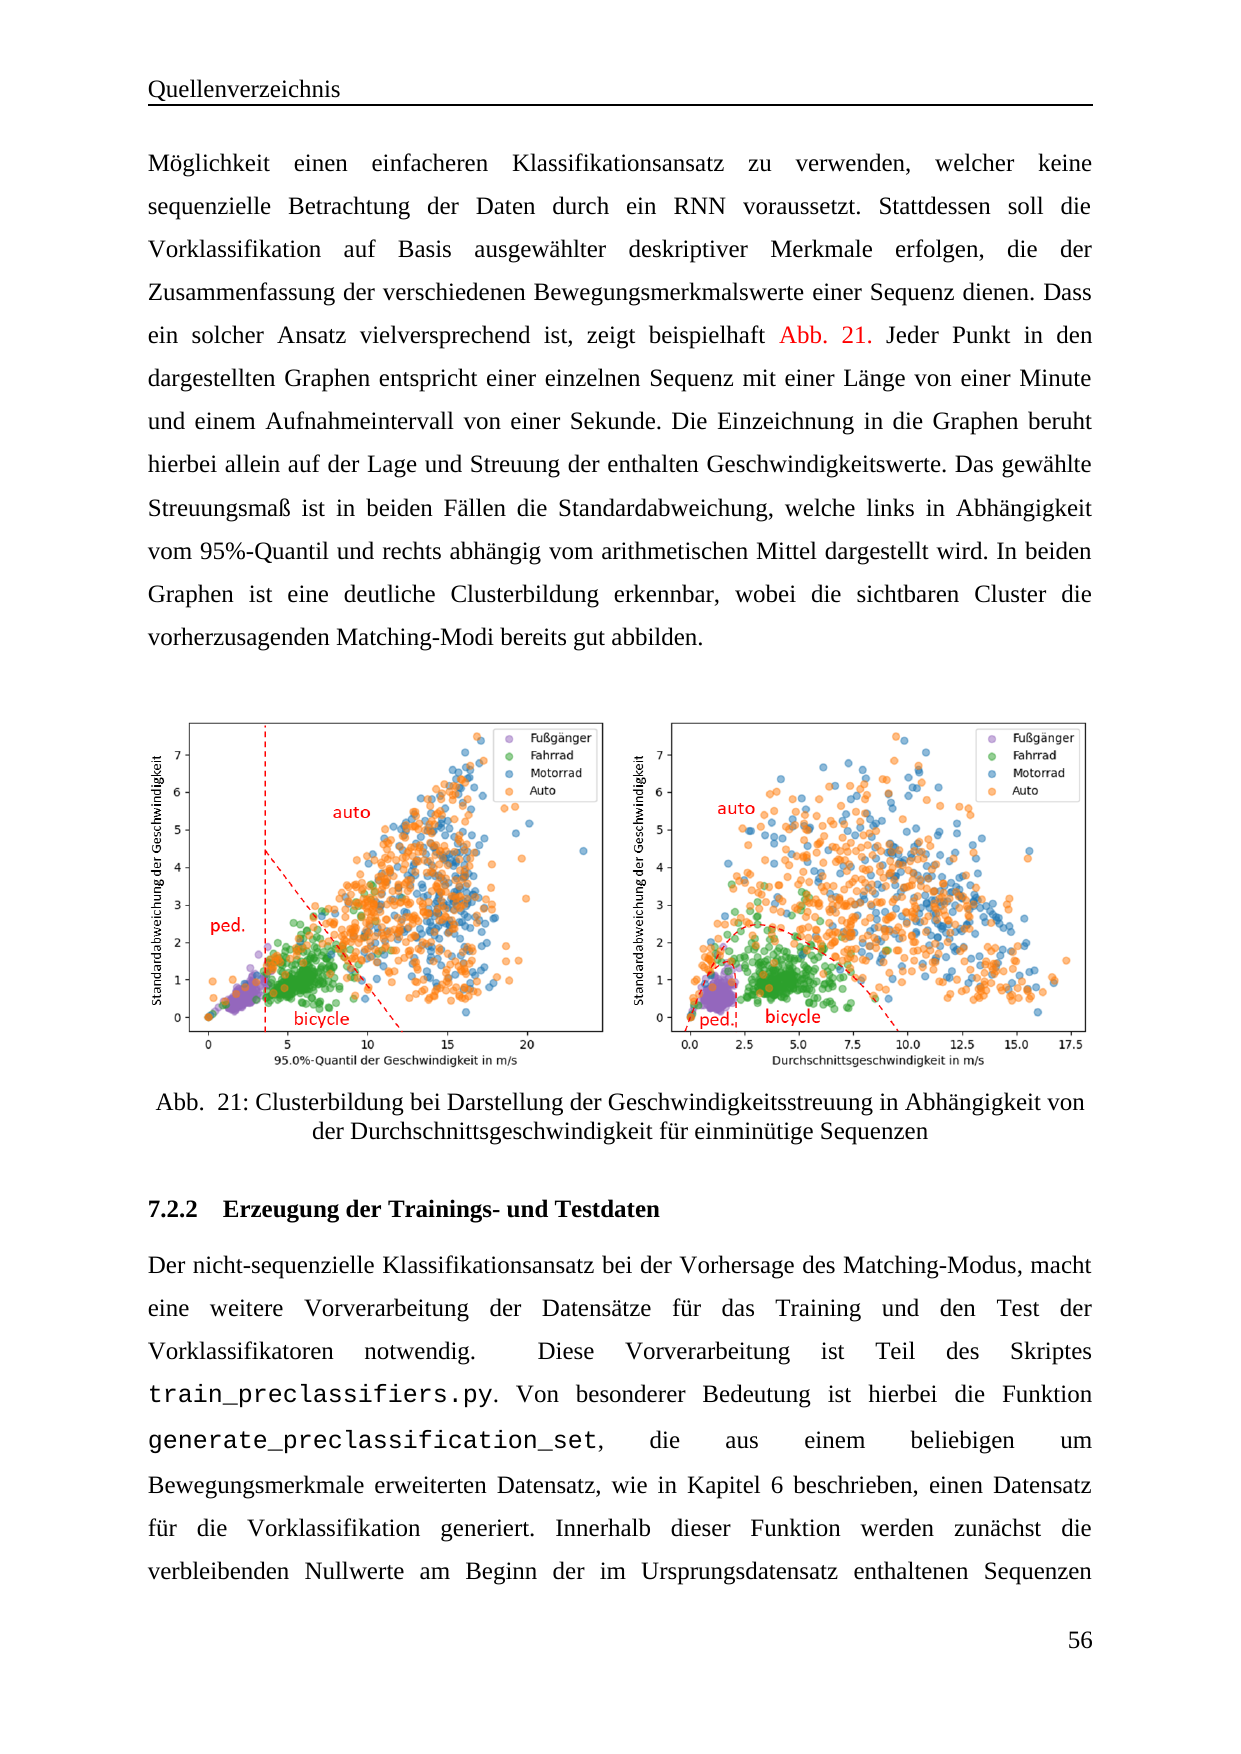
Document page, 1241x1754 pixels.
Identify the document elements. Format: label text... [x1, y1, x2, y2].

text Abb. 21: Clusterbildung bei Darstellung der Geschwindigkeitsstreuung in Abhängigkeit von der Durchschnittsgeschwindigkeit für einminütige Sequenzen [148, 1087, 1093, 1144]
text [148, 148, 1093, 651]
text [148, 1250, 1093, 1585]
picture [147, 715, 1094, 1075]
subtitle Erzeugung der Trainings- und Testdaten [148, 1194, 1093, 1223]
